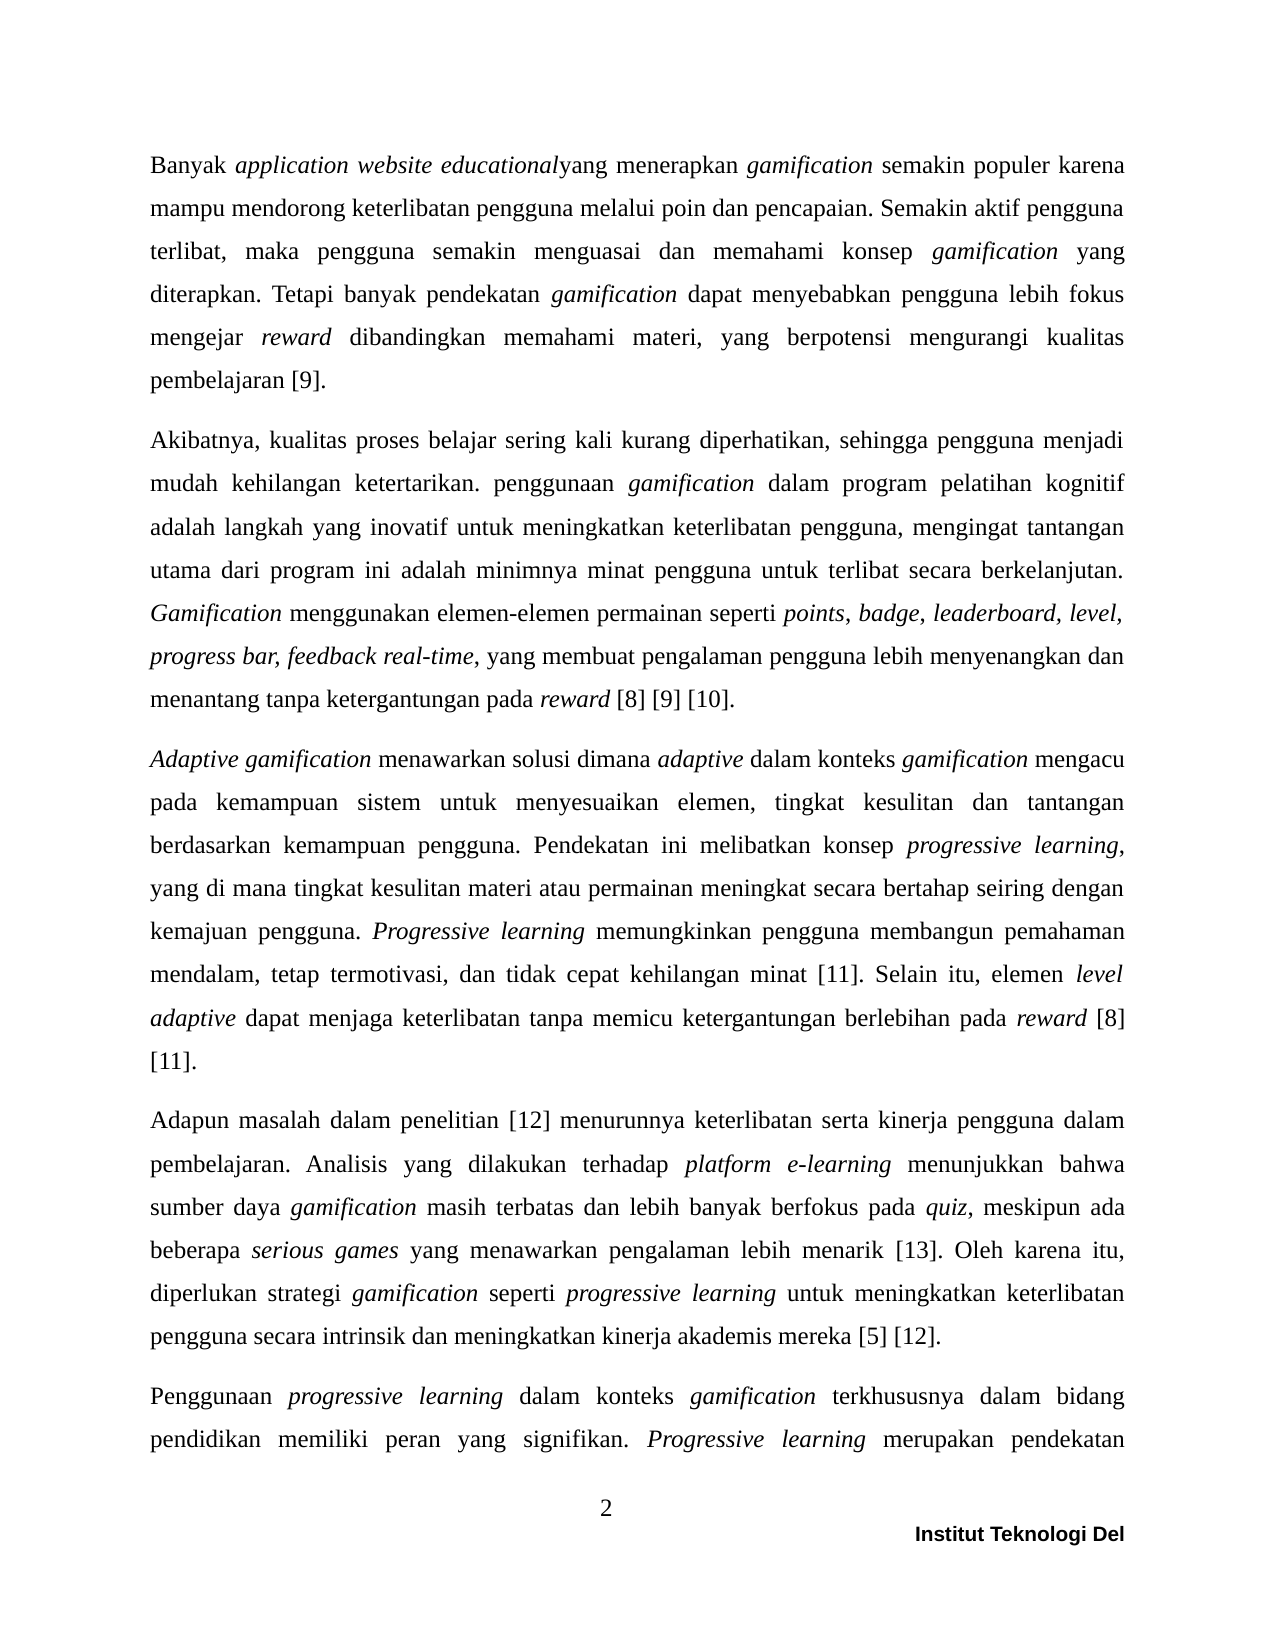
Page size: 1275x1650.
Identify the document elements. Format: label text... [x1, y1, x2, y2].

text Adaptive gamification menawarkan solusi dimana adaptive dalam konteks gamification mengacu pada kemampuan sistem untuk menyesuaikan elemen, tingkat kesulitan dan tantangan berdasarkan kemampuan pengguna. Pendekatan ini melibatkan konsep progressive learning, yang di mana tingkat kesulitan materi atau permainan meningkat secara bertahap seiring dengan kemajuan pengguna. Progressive learning memungkinkan pengguna membangun pemahaman mendalam, tetap termotivasi, dan tidak cepat kehilangan minat [11]. Selain itu, elemen level adaptive dapat menjaga keterlibatan tanpa memicu ketergantungan berlebihan pada reward [8] [11]. [150, 744, 1125, 1074]
text Akibatnya, kualitas proses belajar sering kali kurang diperhatikan, sehingga pengguna menjadi mudah kehilangan ketertarikan. penggunaan gamification dalam program pelatihan kognitif adalah langkah yang inovatif untuk meningkatkan keterlibatan pengguna, mengingat tantangan utama dari program ini adalah minimnya minat pengguna untuk terlibat secara berkelanjutan. Gamification menggunakan elemen-elemen permainan seperti points, badge, leaderboard, level, progress bar, feedback real-time, yang membuat pengalaman pengguna lebih menyenangkan dan menantang tanpa ketergantungan pada reward [8] [9] [10]. [150, 425, 1125, 713]
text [150, 1381, 1125, 1453]
text Adapun masalah dalam penelitian [12] menurunnya keterlibatan serta kinerja pengguna dalam pembelajaran. Analisis yang dilakukan terhadap platform e-learning menunjukkan bahwa sumber daya gamification masih terbatas dan lebih banyak berfokus pada quiz, meskipun ada beberapa serious games yang menawarkan pengalaman lebih menarik [13]. Oleh karena itu, diperlukan strategi gamification seperti progressive learning untuk meningkatkan keterlibatan pengguna secara intrinsik dan meningkatkan kinerja akademis mereka [5] [12]. [150, 1106, 1125, 1350]
text Banyak application website educationalyang menerapkan gamification semakin populer karena mampu mendorong keterlibatan pengguna melalui poin dan pencapaian. Semakin aktif pengguna terlibat, maka pengguna semakin menguasai dan memahami konsep gamification yang diterapkan. Tetapi banyak pendekatan gamification dapat menyebabkan pengguna lebih fokus mengejar reward dibandingkan memahami materi, yang berpotensi mengurangi kualitas pembelajaran [9]. [150, 150, 1125, 394]
